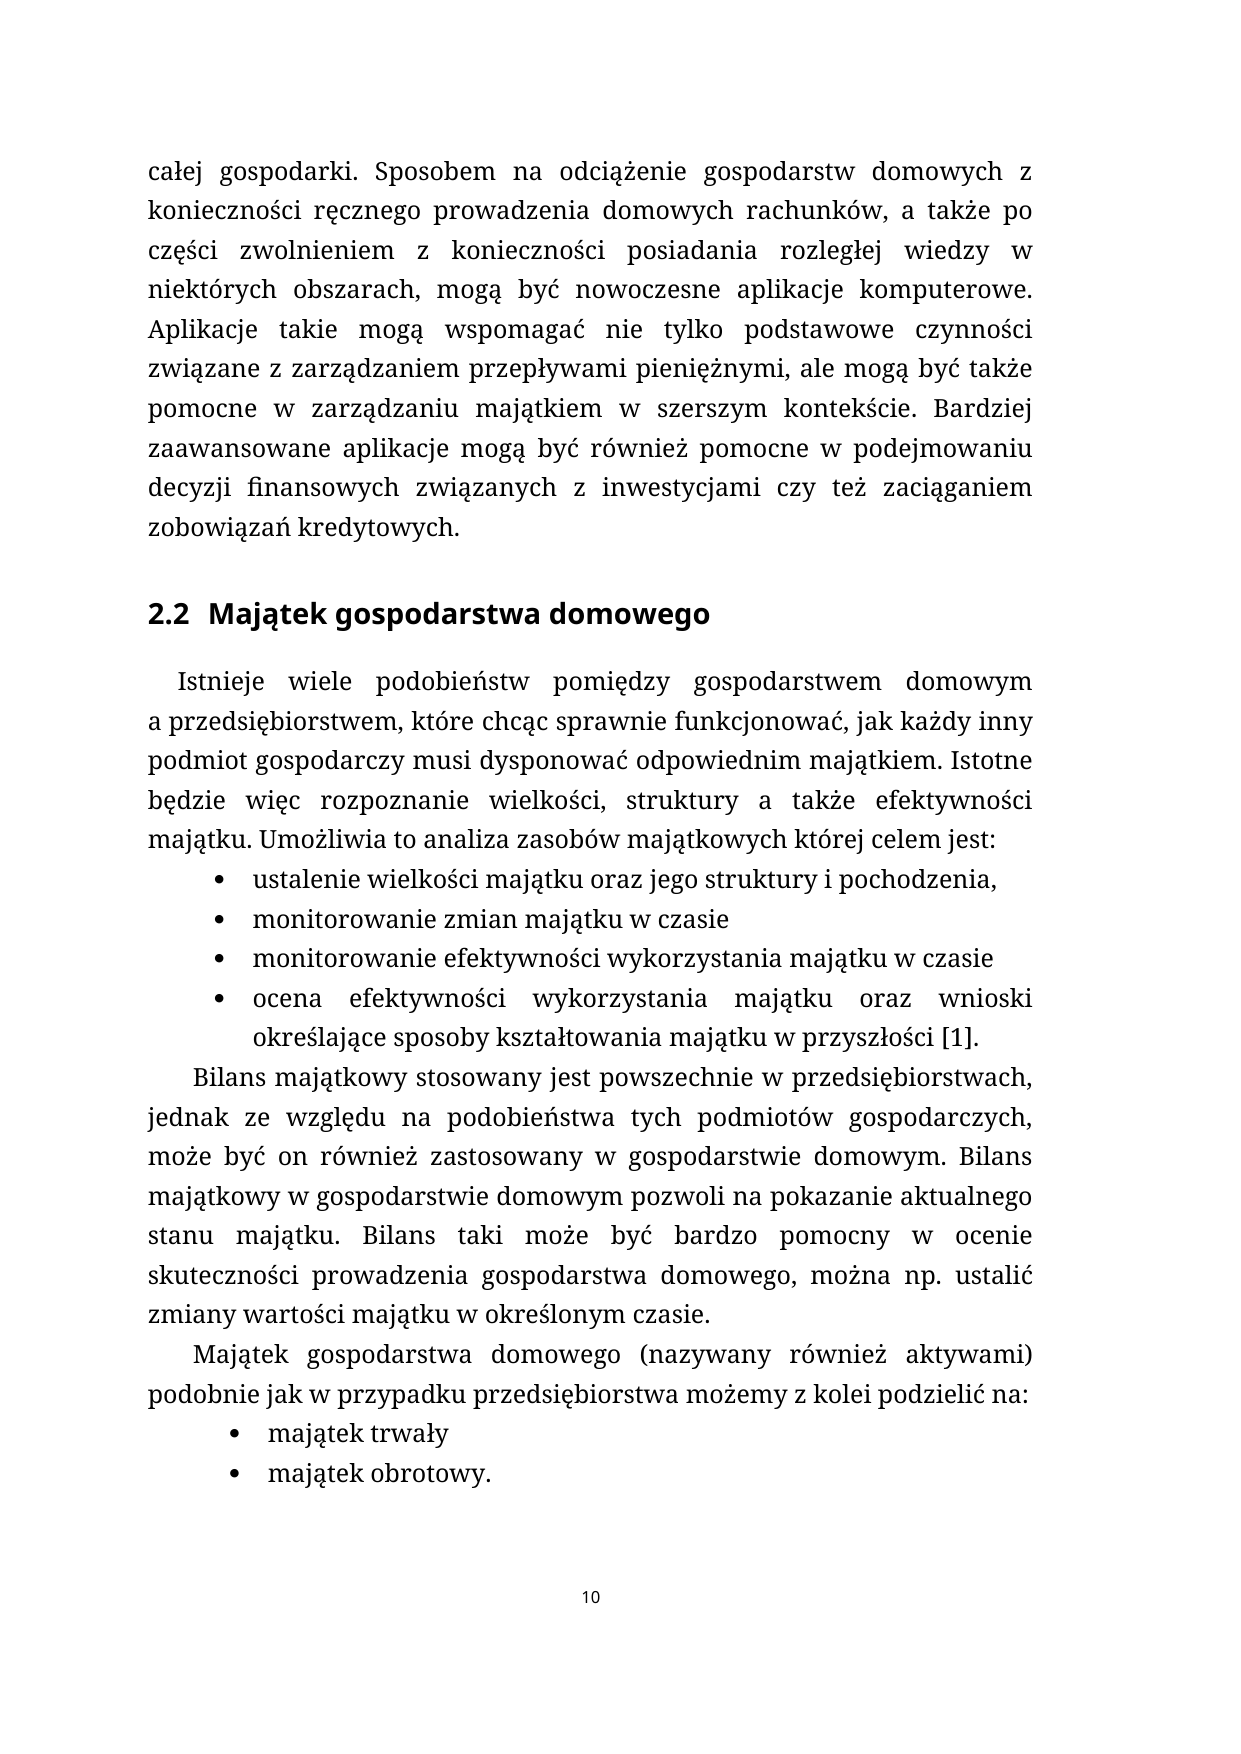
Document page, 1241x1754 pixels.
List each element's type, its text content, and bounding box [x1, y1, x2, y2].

list majątek obrotowy. [230, 1450, 1033, 1489]
list ustalenie wielkości majątku oraz jego struktury i pochodzenia, [215, 856, 1033, 896]
list majątek trwały [230, 1410, 1033, 1450]
text Bilans majątkowy stosowany jest powszechnie w przedsiębiorstwach, jednak ze względu na podobieństwa tych podmiotów gospodarczych, może być on również zastosowany w gospodarstwie domowym. Bilans majątkowy w gospodarstwie domowym pozwoli na pokazanie aktualnego stanu majątku. Bilans taki może być bardzo pomocny w ocenie skuteczności prowadzenia gospodarstwa domowego, można np. ustalić zmiany wartości majątku w określonym czasie. [148, 1054, 1033, 1331]
subtitle Majątek gospodarstwa domowego [148, 593, 1033, 633]
text Majątek gospodarstwa domowego (nazywany również aktywami) podobnie jak w przypadku przedsiębiorstwa możemy z kolei podzielić na: [148, 1331, 1033, 1410]
text Istnieje wiele podobieństw pomiędzy gospodarstwem domowym a przedsiębiorstwem, które chcąc sprawnie funkcjonować, jak każdy inny podmiot gospodarczy musi dysponować odpowiednim majątkiem. Istotne będzie więc rozpoznanie wielkości, struktury a także efektywności majątku. Umożliwia to analiza zasobów majątkowych której celem jest: [148, 658, 1033, 856]
list monitorowanie efektywności wykorzystania majątku w czasie [215, 935, 1033, 975]
list ocena efektywności wykorzystania majątku oraz wnioski określające sposoby kształtowania majątku w przyszłości. [215, 975, 1033, 1054]
list monitorowanie zmian majątku w czasie [215, 896, 1033, 935]
